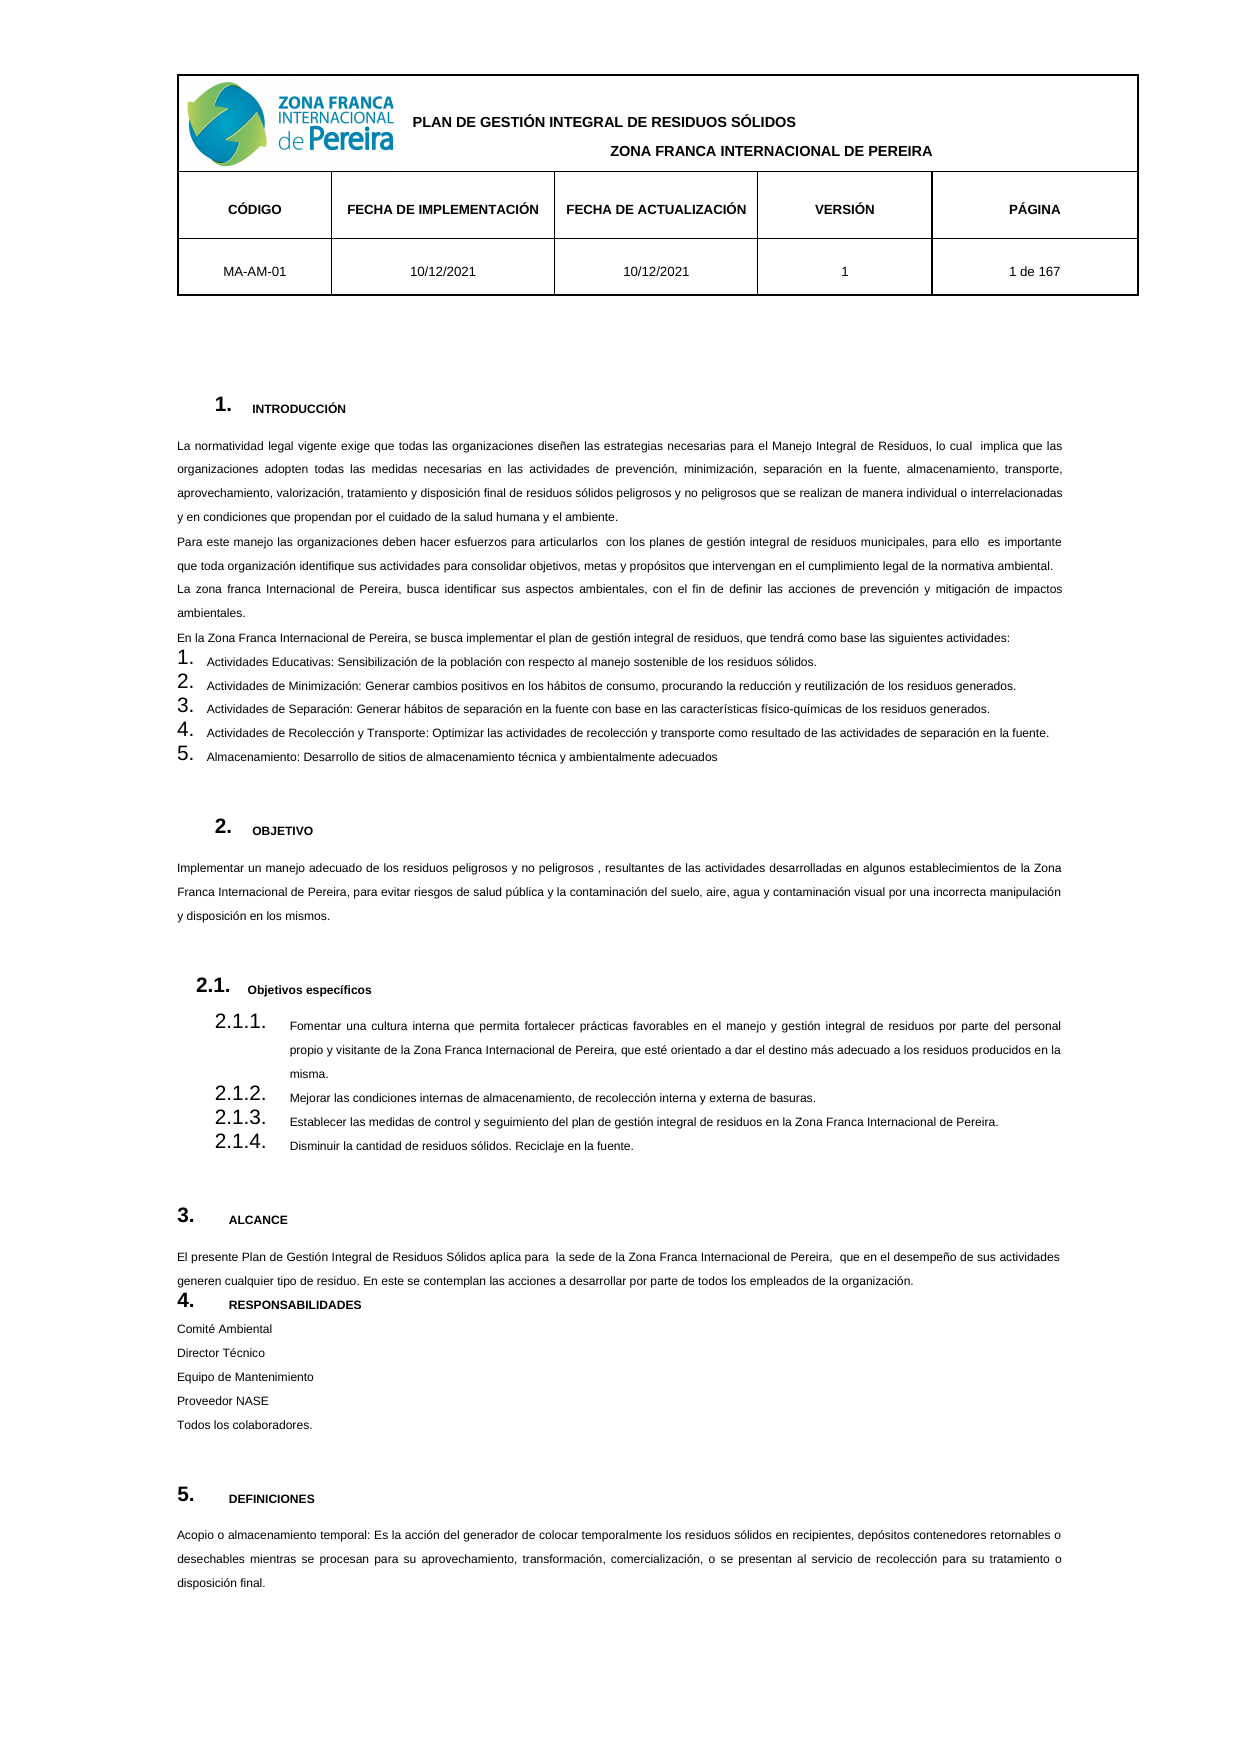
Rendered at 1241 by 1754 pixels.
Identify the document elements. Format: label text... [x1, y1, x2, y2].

picture [187, 77, 394, 171]
text Acopio o almacenamiento temporal: Es la acción del generador de colocar temporalmente los residuos sólidos en recipientes, depósitos contenedores retornables o desechables mientras se procesan para su aprovechamiento, transformación, comercialización, o se presentan al servicio de recolección para su tratamiento o disposición final. [177, 1518, 1063, 1590]
list RESPONSABILIDADES [177, 1288, 1063, 1312]
list Mejorar las condiciones internas de almacenamiento, de recolección interna y externa de basuras. [214, 1081, 1063, 1105]
title ALCANCE [177, 1203, 1063, 1227]
list Disminuir la cantidad de residuos sólidos. Reciclaje en la fuente. [214, 1129, 1063, 1153]
text Comité Ambiental [177, 1312, 1063, 1336]
list Actividades Educativas: Sensibilización de la población con respecto al manejo sostenible de los residuos sólidos. [177, 644, 1063, 668]
text Para este manejo las organizaciones deben hacer esfuerzos para articularlos con los planes de gestión integral de residuos municipales, para ello es importante que toda organización identifique sus actividades para consolidar objetivos, metas y propósitos que intervengan en el cumplimiento legal de la normativa ambiental. [177, 524, 1063, 572]
text Equipo de Mantenimiento [177, 1360, 1063, 1384]
list Actividades de Minimización: Generar cambios positivos en los hábitos de consumo, procurando la reducción y reutilización de los residuos generados. [177, 668, 1063, 692]
list Establecer las medidas de control y seguimiento del plan de gestión integral de residuos en la Zona Franca Internacional de Pereira. [214, 1105, 1063, 1129]
title Objetivos específicos [196, 973, 1063, 997]
title DEFINICIONES [177, 1482, 1063, 1506]
list Actividades de Recolección y Transporte: Optimizar las actividades de recolección y transporte como resultado de las actividades de separación en la fuente. [177, 716, 1063, 740]
text La normatividad legal vigente exige que todas las organizaciones diseñen las estrategias necesarias para el Manejo Integral de Residuos, lo cual implica que las organizaciones adopten todas las medidas necesarias en las actividades de prevención, minimización, separación en la fuente, almacenamiento, transporte, aprovechamiento, valorización, tratamiento y disposición final de residuos sólidos peligrosos y no peligrosos que se realizan de manera individual o interrelacionadas y en condiciones que propendan por el cuidado de la salud humana y el ambiente. [177, 428, 1063, 524]
title OBJETIVO [214, 814, 1063, 838]
list Fomentar una cultura interna que permita fortalecer prácticas favorables en el manejo y gestión integral de residuos por parte del personal propio y visitante de la Zona Franca Internacional de Pereira, que esté orientado a dar el destino más adecuado a los residuos producidos en la misma. [214, 1009, 1063, 1081]
text En la Zona Franca Internacional de Pereira, se busca implementar el plan de gestión integral de residuos, que tendrá como base las siguientes actividades: [177, 621, 1063, 644]
list Actividades de Separación: Generar hábitos de separación en la fuente con base en las características físico-químicas de los residuos generados. [177, 692, 1063, 716]
text El presente Plan de Gestión Integral de Residuos Sólidos aplica para la sede de la Zona Franca Internacional de Pereira, que en el desempeño de sus actividades generen cualquier tipo de residuo. En este se contemplan las acciones a desarrollar por parte de todos los empleados de la organización. [177, 1240, 1063, 1288]
text La zona franca Internacional de Pereira, busca identificar sus aspectos ambientales, con el fin de definir las acciones de prevención y mitigación de impactos ambientales. [177, 572, 1063, 620]
list Almacenamiento: Desarrollo de sitios de almacenamiento técnica y ambientalmente adecuados [177, 740, 1063, 764]
text Director Técnico [177, 1336, 1063, 1360]
text Todos los colaboradores. [177, 1408, 1063, 1432]
title INTRODUCCIÓN [214, 392, 1063, 416]
text Implementar un manejo adecuado de los residuos peligrosos y no peligrosos , resultantes de las actividades desarrolladas en algunos establecimientos de la Zona Franca Internacional de Pereira, para evitar riesgos de salud pública y la contaminación del suelo, aire, agua y contaminación visual por una incorrecta manipulación y disposición en los mismos. [177, 851, 1063, 923]
text Proveedor NASE [177, 1384, 1063, 1408]
